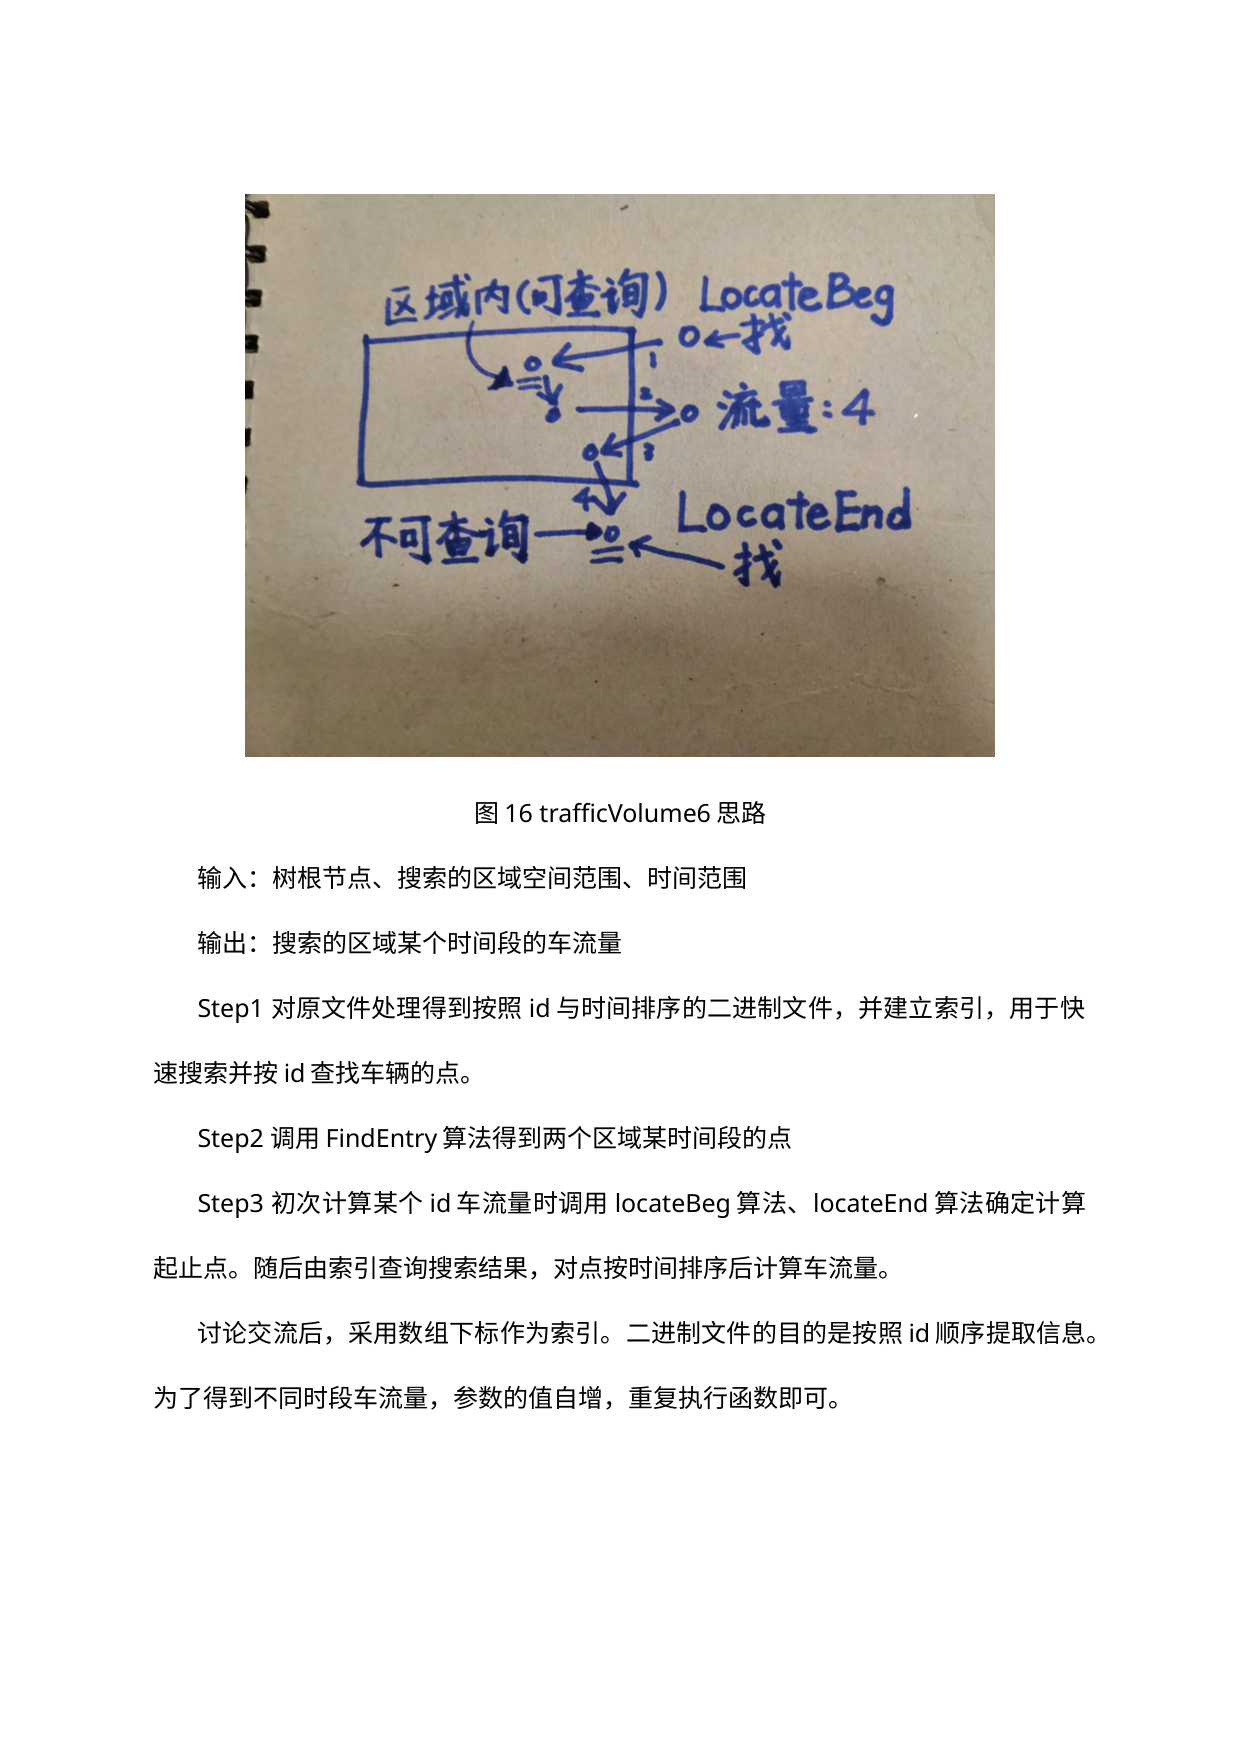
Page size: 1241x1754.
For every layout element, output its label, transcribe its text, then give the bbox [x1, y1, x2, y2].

text Step1 对原文件处理得到按照id与时间排序的二进制文件，并建立索引，用于快速搜索并按id查找车辆的点。 [153, 974, 1087, 1104]
text 输入：树根节点、搜索的区域空间范围、时间范围 [153, 844, 1087, 909]
text 输出：搜索的区域某个时间段的车流量 [153, 909, 1087, 974]
picture [245, 194, 995, 757]
text Step2 调用FindEntry算法得到两个区域某时间段的点 [153, 1104, 1087, 1169]
text 讨论交流后，采用数组下标作为索引。二进制文件的目的是按照id顺序提取信息。为了得到不同时段车流量，参数的值自增，重复执行函数即可。 [153, 1299, 1087, 1429]
text Step3 初次计算某个id车流量时调用locateBeg算法、locateEnd算法确定计算起止点。随后由索引查询搜索结果，对点按时间排序后计算车流量。 [153, 1169, 1087, 1299]
